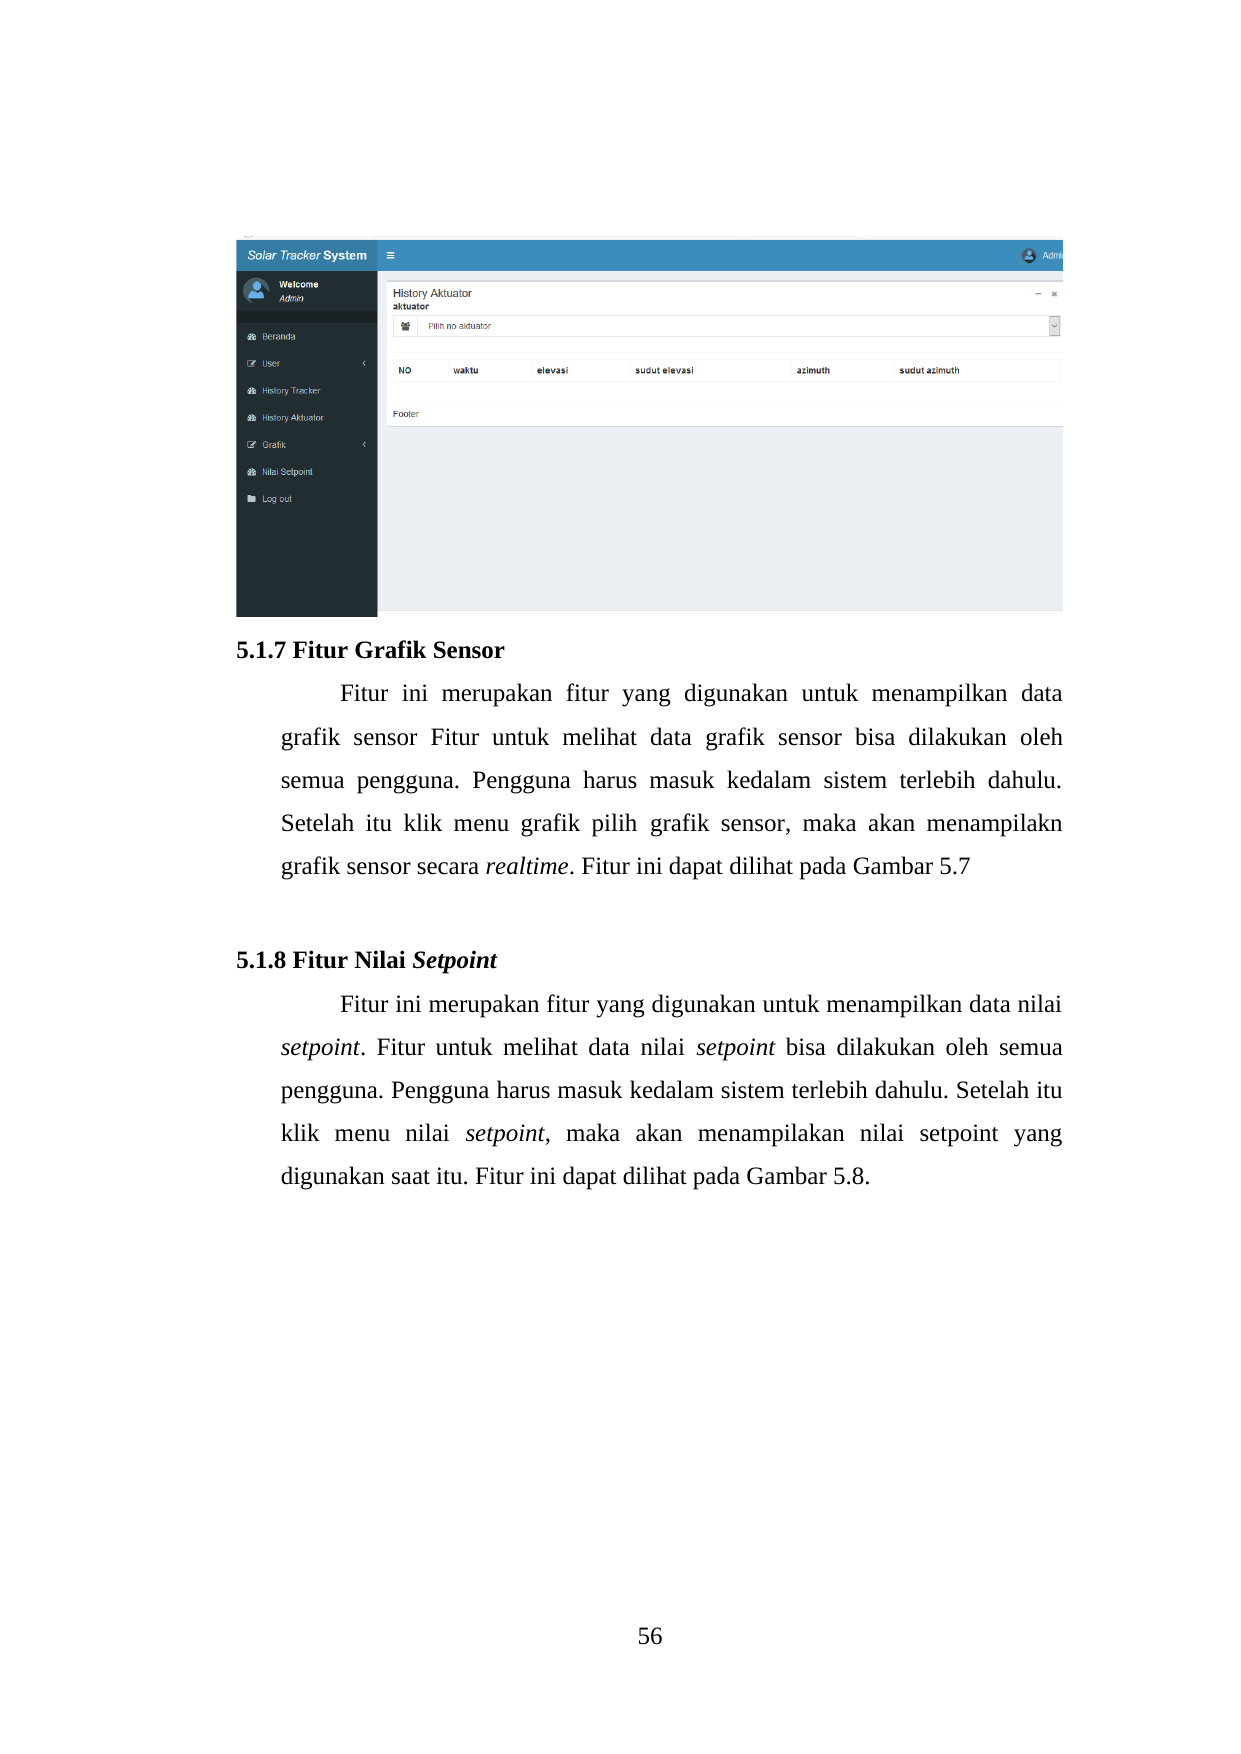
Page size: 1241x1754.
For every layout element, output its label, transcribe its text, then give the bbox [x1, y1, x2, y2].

text Fitur ini merupakan fitur yang digunakan untuk menampilkan data grafik sensor data grafik sensor semua pengguna Penggunagrafik pilih grafik sensormenampilakngrafik sensor secara realtimeFitur ini dapat dilihat pada Gambar 5.7 [281, 678, 1063, 880]
picture [236, 236, 1063, 617]
subtitle Fitur Grafik Sensor [236, 635, 1063, 664]
text Fitur ini merupakan fitur yang digunakan untuk menampilkan data nilai setpointdata nilai setpoint semua pengguna Penggunanilai setpointmenampilakan nilai setpoint yang digunakan saat ituFitur ini dapat dilihat pada Gambar 5.8. [281, 989, 1063, 1190]
subtitle Fitur Nilai Setpoint [236, 946, 1063, 974]
